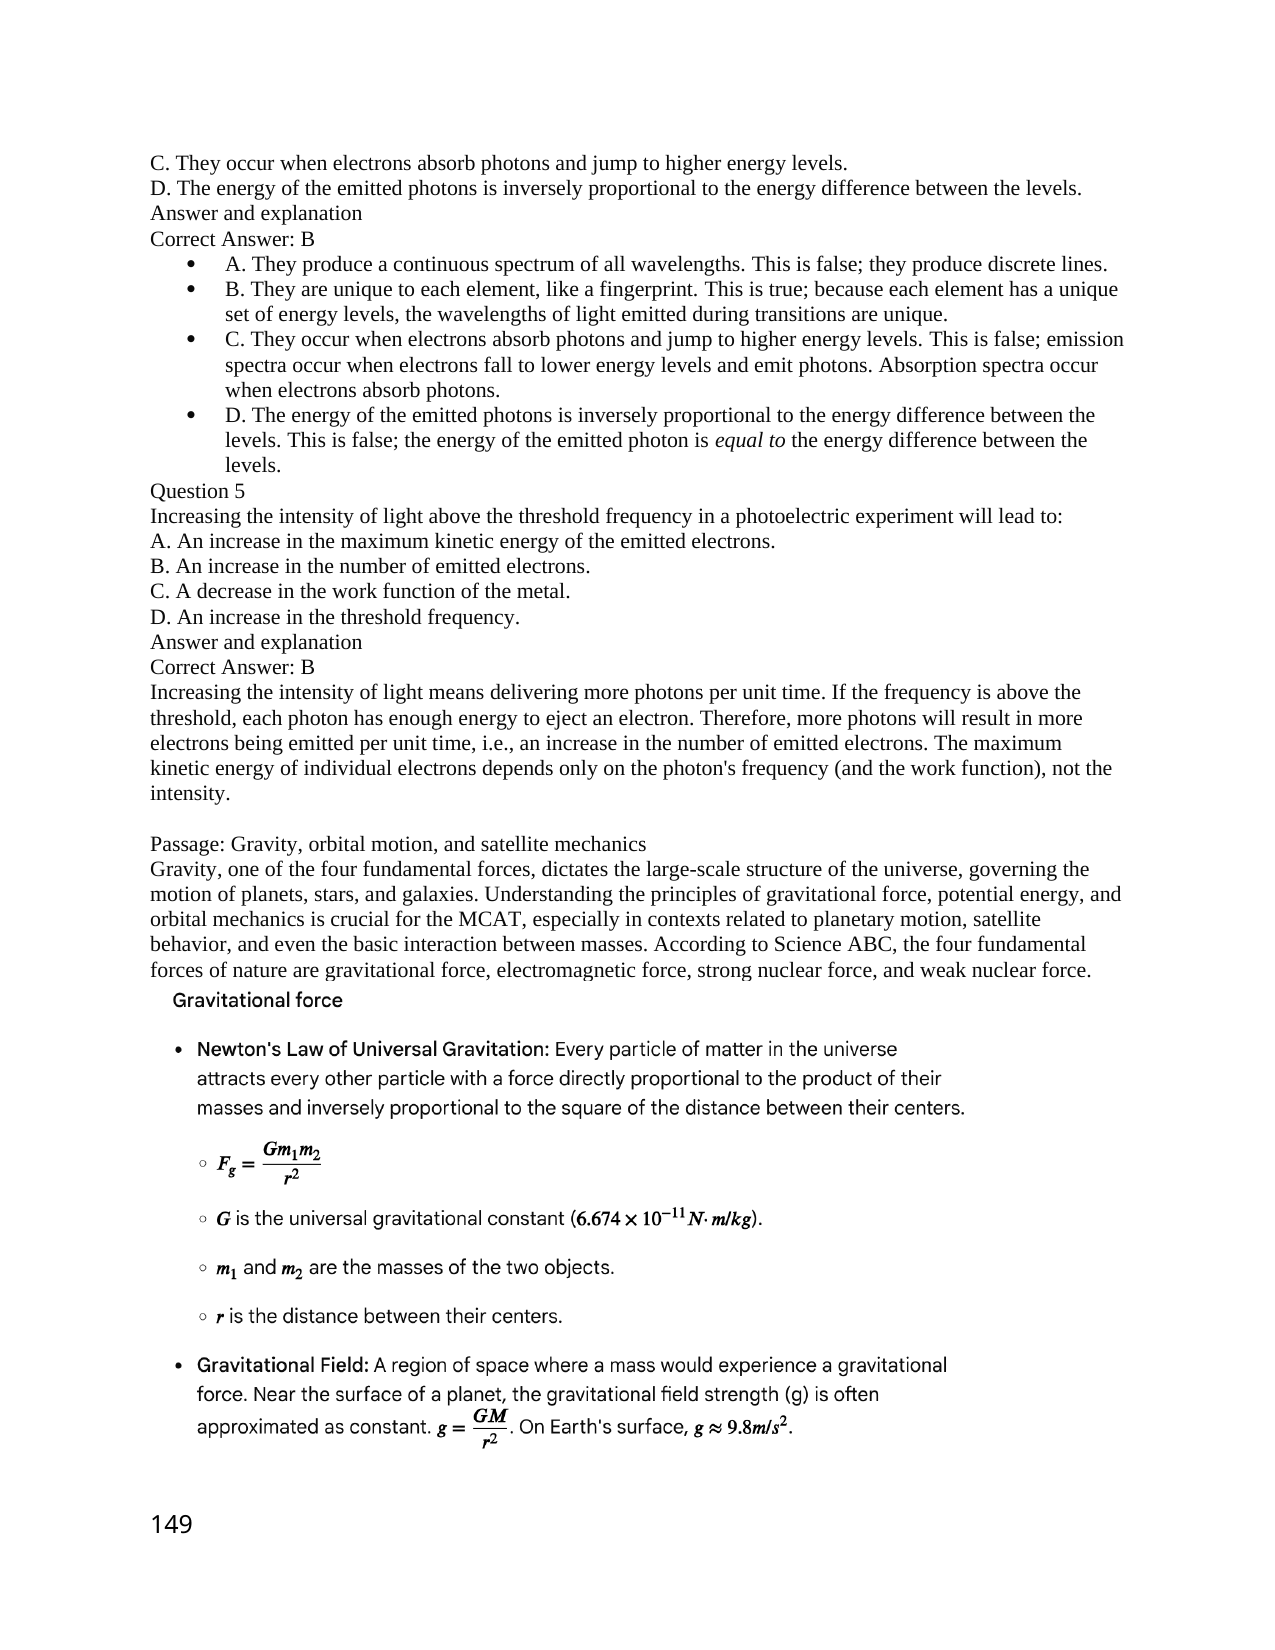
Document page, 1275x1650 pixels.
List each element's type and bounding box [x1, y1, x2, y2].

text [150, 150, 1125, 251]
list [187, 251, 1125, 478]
picture [150, 981, 1125, 1471]
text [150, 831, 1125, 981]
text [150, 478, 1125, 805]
